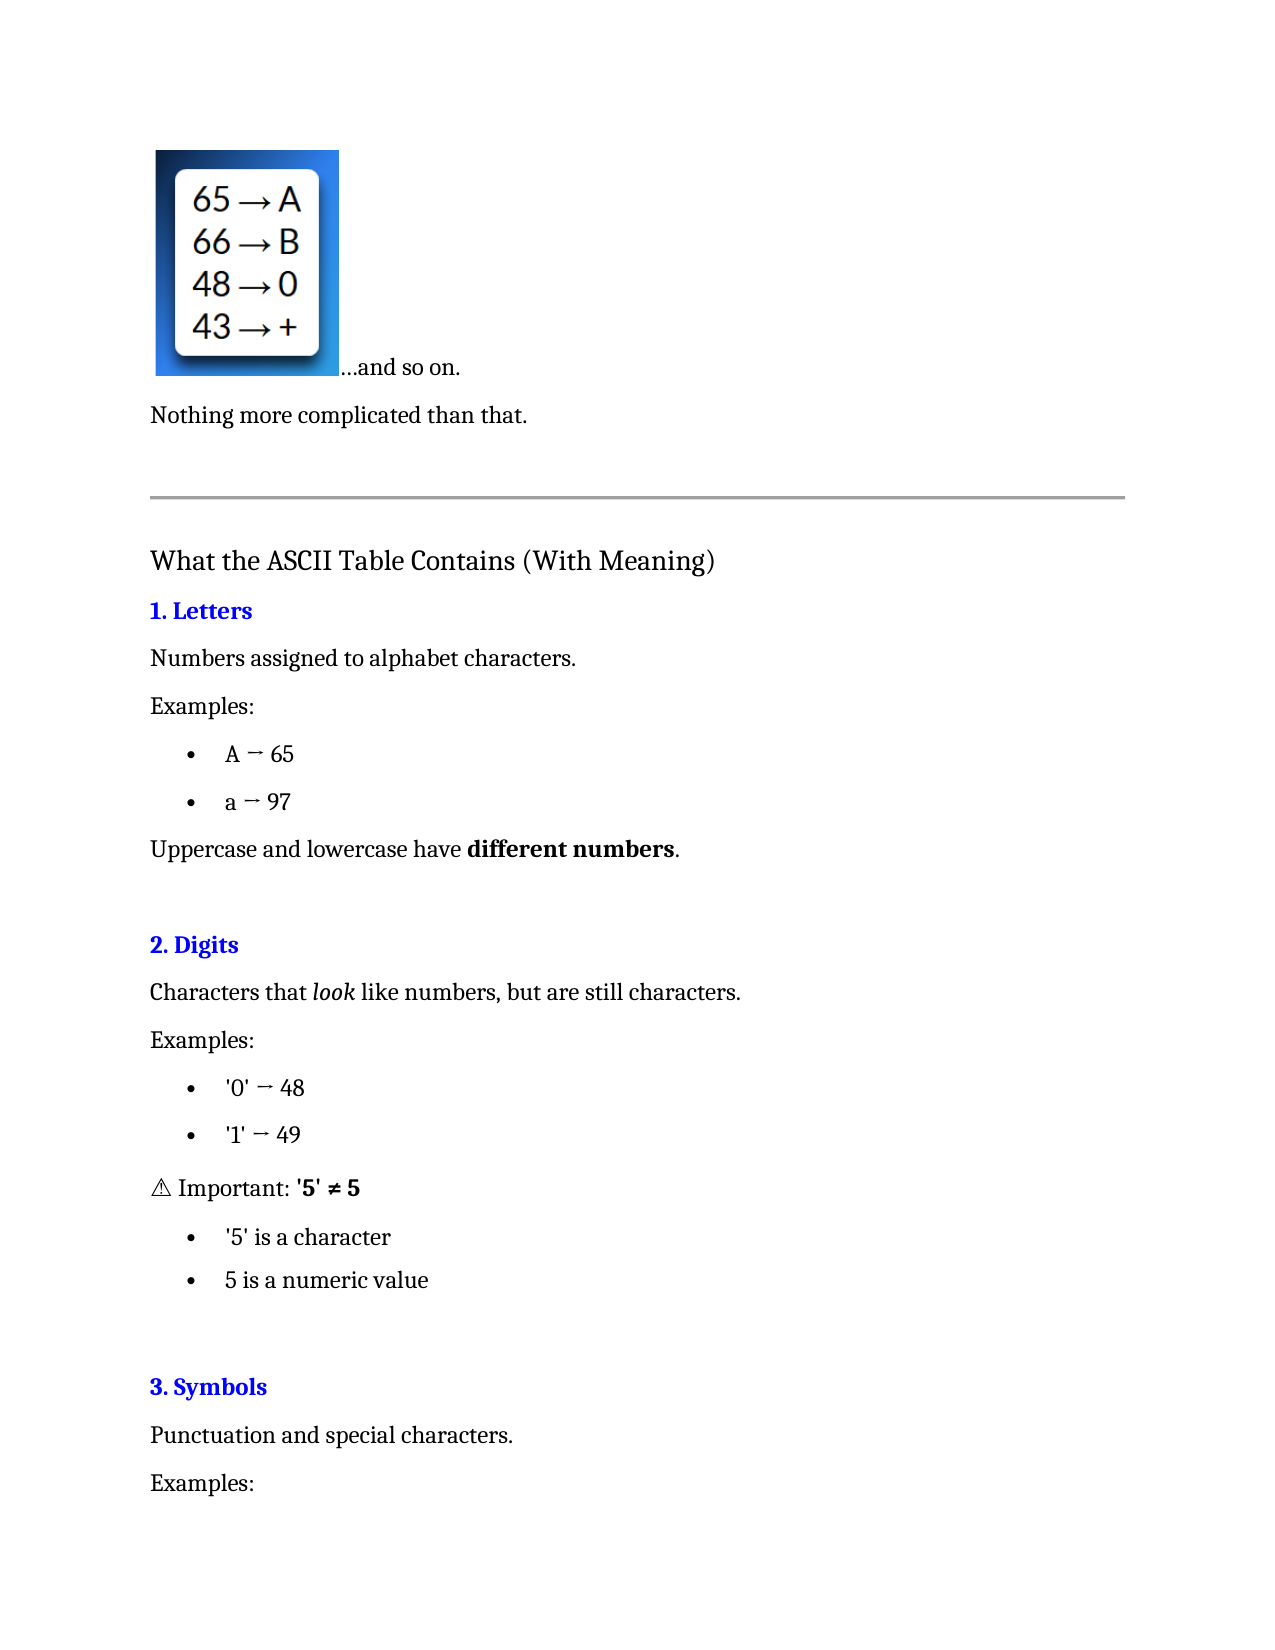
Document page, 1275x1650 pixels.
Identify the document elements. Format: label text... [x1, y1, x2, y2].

list A → 65 [187, 740, 1125, 768]
list '5' is a character [187, 1223, 1125, 1251]
list a → 97 [187, 787, 1125, 816]
text Punctuation and special characters. [150, 1421, 1125, 1450]
text What the ASCII Table Contains (With Meaning) [150, 544, 1125, 577]
text ⚠️ Important: '5' ≠ 5 [150, 1169, 1125, 1203]
text 3. Symbols [150, 1373, 1125, 1402]
text Examples: [150, 1469, 1125, 1497]
text …and so on. [150, 150, 1125, 382]
list '1' → 49 [187, 1121, 1125, 1150]
picture [155, 150, 339, 376]
text 2. Digits [150, 931, 1125, 959]
text Examples: [150, 1026, 1125, 1055]
text 1. Letters [150, 597, 1125, 625]
text Nothing more complicated than that. [150, 401, 1125, 429]
list '0' → 48 [187, 1074, 1125, 1102]
text Characters that look like numbers, but are still characters. [150, 978, 1125, 1007]
list 5 is a numeric value [187, 1266, 1125, 1294]
text Numbers assigned to alphabet characters. [150, 644, 1125, 673]
text Examples: [150, 692, 1125, 721]
text Uppercase and lowercase have different numbers. [150, 835, 1125, 864]
